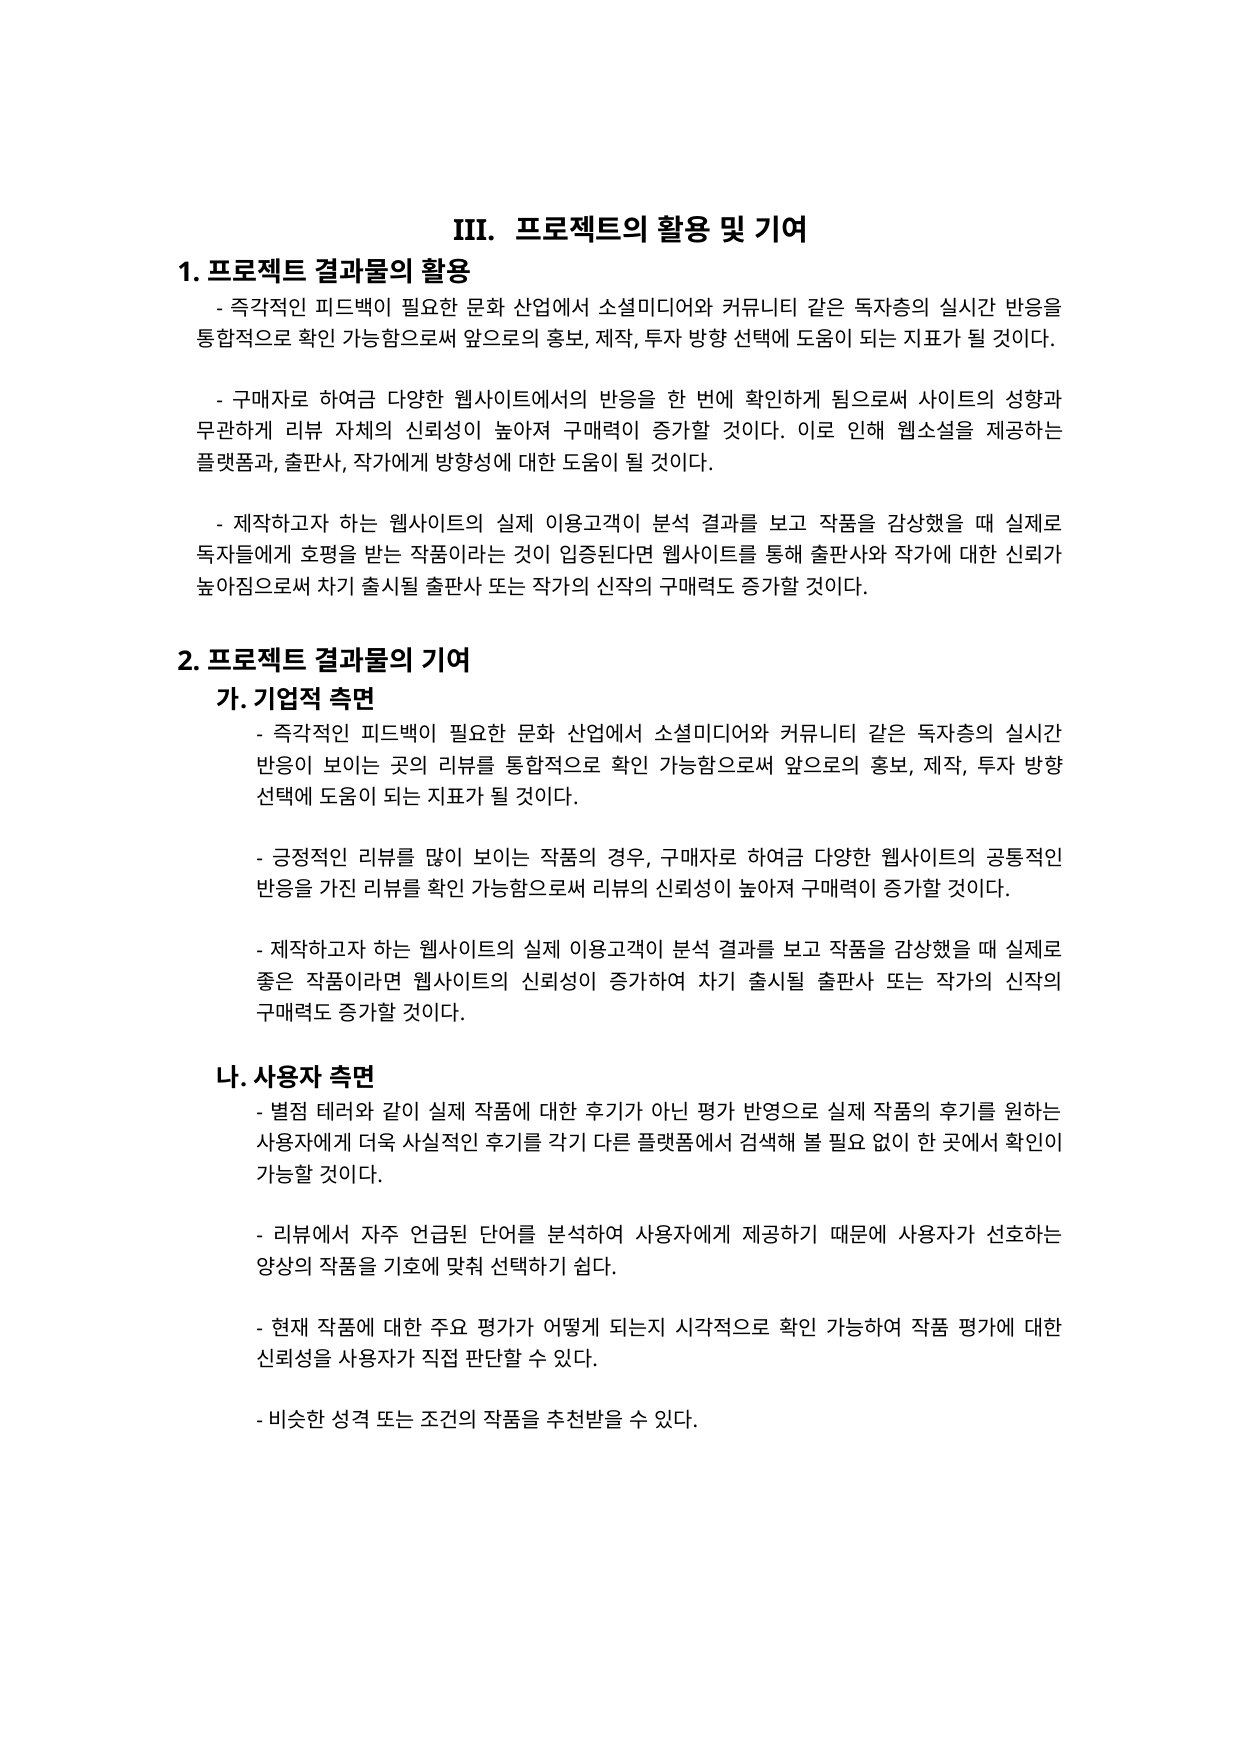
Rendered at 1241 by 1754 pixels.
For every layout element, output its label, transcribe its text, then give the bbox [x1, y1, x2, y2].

text - 현재 작품에 대한 주요 평가가 어떻게 되는지 시각적으로 확인 가능하여 작품 평가에 대한 신뢰성을 사용자가 직접 판단할 수 있다. [256, 1311, 1063, 1373]
text 프로젝트의 활용 및 기여 [198, 207, 1063, 249]
text 1. 프로젝트 결과물의 활용 [177, 250, 1063, 290]
text 나. 사용자 측면 [217, 1057, 1063, 1094]
text - 즉각적인 피드백이 필요한 문화 산업에서 소셜미디어와 커뮤니티 같은 독자층의 실시간 반응을 통합적으로 확인 가능함으로써 앞으로의 홍보, 제작, 투자 방향 선택에 도움이 되는 지표가 될 것이다. [197, 291, 1063, 353]
text - 즉각적인 피드백이 필요한 문화 산업에서 소셜미디어와 커뮤니티 같은 독자층의 실시간 반응이 보이는 곳의 리뷰를 통합적으로 확인 가능함으로써 앞으로의 홍보, 제작, 투자 방향 선택에 도움이 되는 지표가 될 것이다. [256, 717, 1063, 811]
text - 리뷰에서 자주 언급된 단어를 분석하여 사용자에게 제공하기 때문에 사용자가 선호하는 양상의 작품을 기호에 맞춰 선택하기 쉽다. [256, 1219, 1063, 1281]
text - 긍정적인 리뷰를 많이 보이는 작품의 경우, 구매자로 하여금 다양한 웹사이트의 공통적인 반응을 가진 리뷰를 확인 가능함으로써 리뷰의 신뢰성이 높아져 구매력이 증가할 것이다. [256, 841, 1063, 903]
text - 제작하고자 하는 웹사이트의 실제 이용고객이 분석 결과를 보고 작품을 감상했을 때 실제로 좋은 작품이라면 웹사이트의 신뢰성이 증가하여 차기 출시될 출판사 또는 작가의 신작의 구매력도 증가할 것이다. [256, 934, 1063, 1027]
text - 비슷한 성격 또는 조건의 작품을 추천받을 수 있다. [256, 1403, 1063, 1434]
text - 구매자로 하여금 다양한 웹사이트에서의 반응을 한 번에 확인하게 됨으로써 사이트의 성향과 무관하게 리뷰 자체의 신뢰성이 높아져 구매력이 증가할 것이다. 이로 인해 웹소설을 제공하는 플랫폼과, 출판사, 작가에게 방향성에 대한 도움이 될 것이다. [197, 383, 1063, 476]
text 2. 프로젝트 결과물의 기여 [177, 639, 1063, 679]
text - 별점 테러와 같이 실제 작품에 대한 후기가 아닌 평가 반영으로 실제 작품의 후기를 원하는 사용자에게 더욱 사실적인 후기를 각기 다른 플랫폼에서 검색해 볼 필요 없이 한 곳에서 확인이 가능할 것이다. [256, 1095, 1063, 1188]
text - 제작하고자 하는 웹사이트의 실제 이용고객이 분석 결과를 보고 작품을 감상했을 때 실제로 독자들에게 호평을 받는 작품이라는 것이 입증된다면 웹사이트를 통해 출판사와 작가에 대한 신뢰가 높아짐으로써 차기 출시될 출판사 또는 작가의 신작의 구매력도 증가할 것이다. [197, 507, 1063, 600]
text 가. 기업적 측면 [217, 680, 1063, 716]
